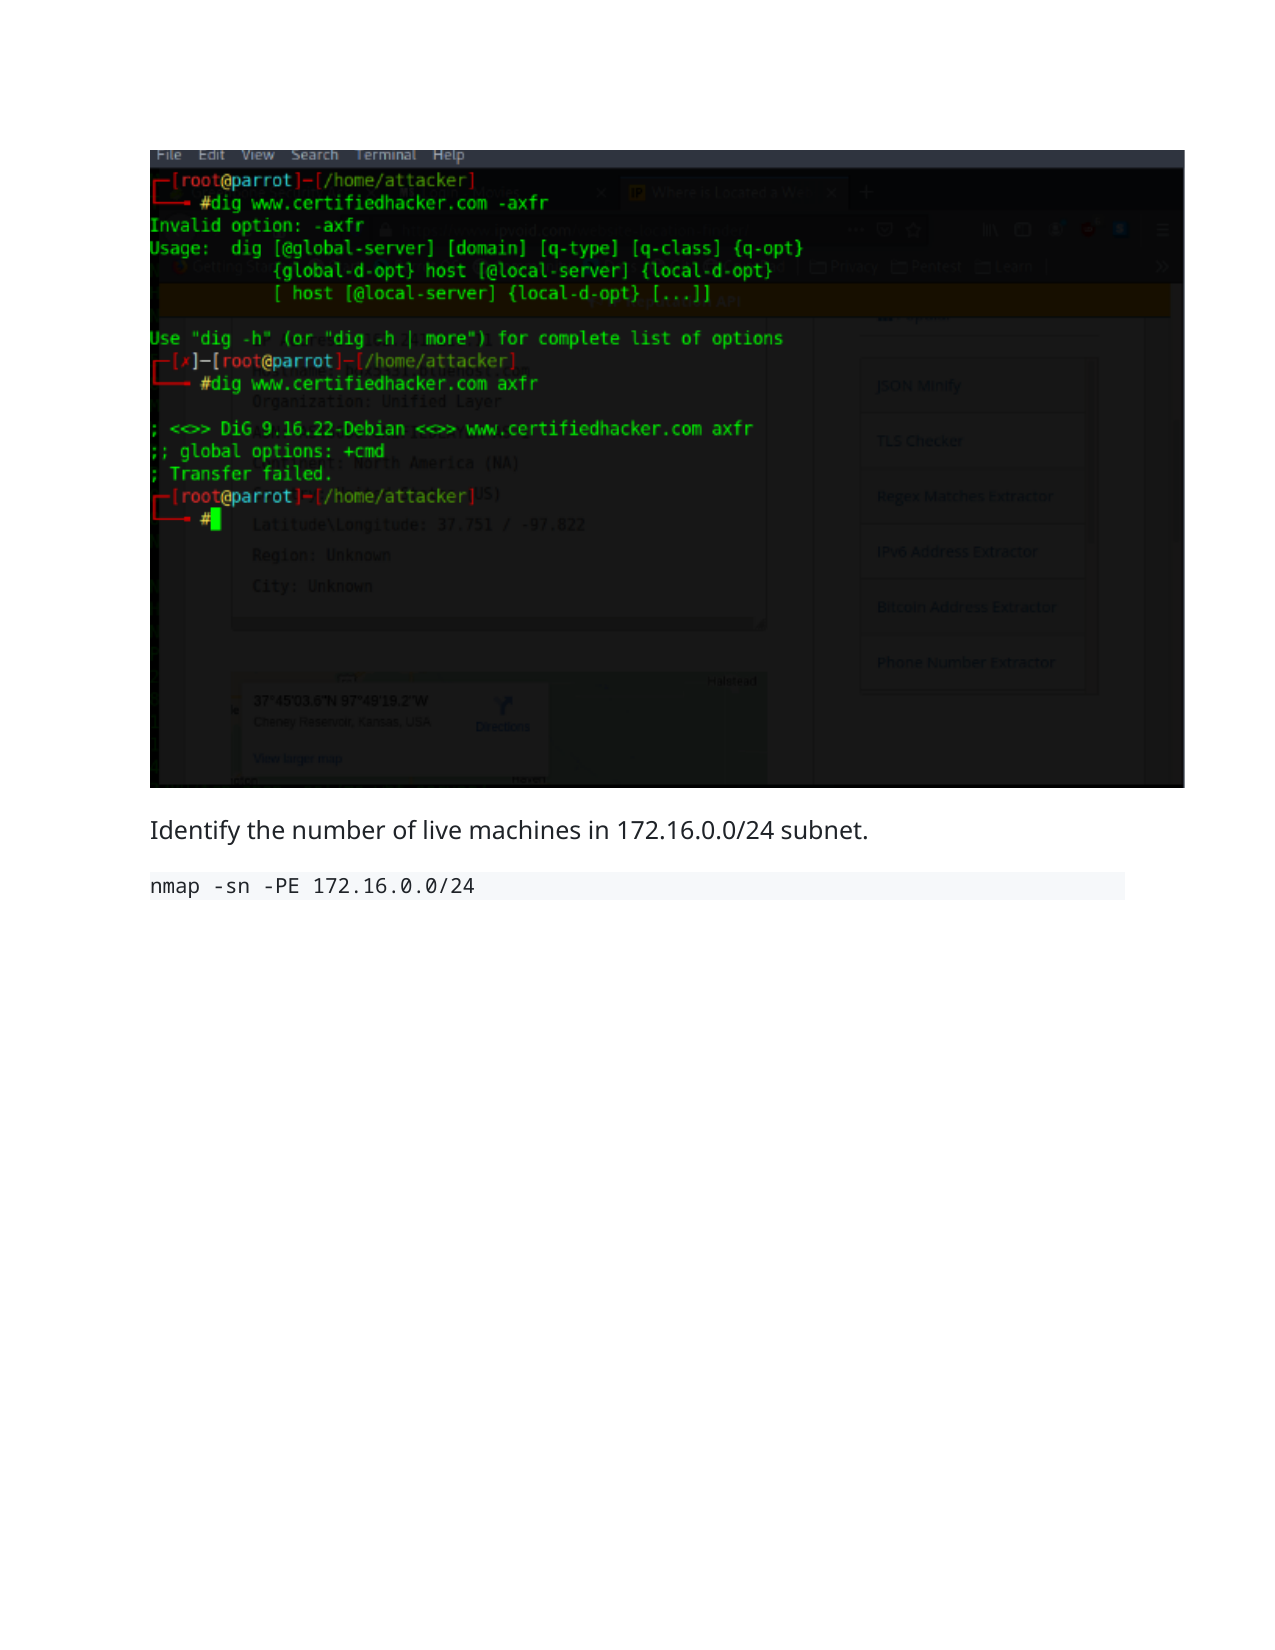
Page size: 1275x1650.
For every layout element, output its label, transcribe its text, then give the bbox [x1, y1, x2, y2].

text Identify the number of live machines in 172.16.0.0/24 subnet. [150, 812, 1125, 847]
picture [150, 150, 1185, 788]
text nmap -sn -PE 172.16.0.0/24 [150, 872, 1125, 900]
